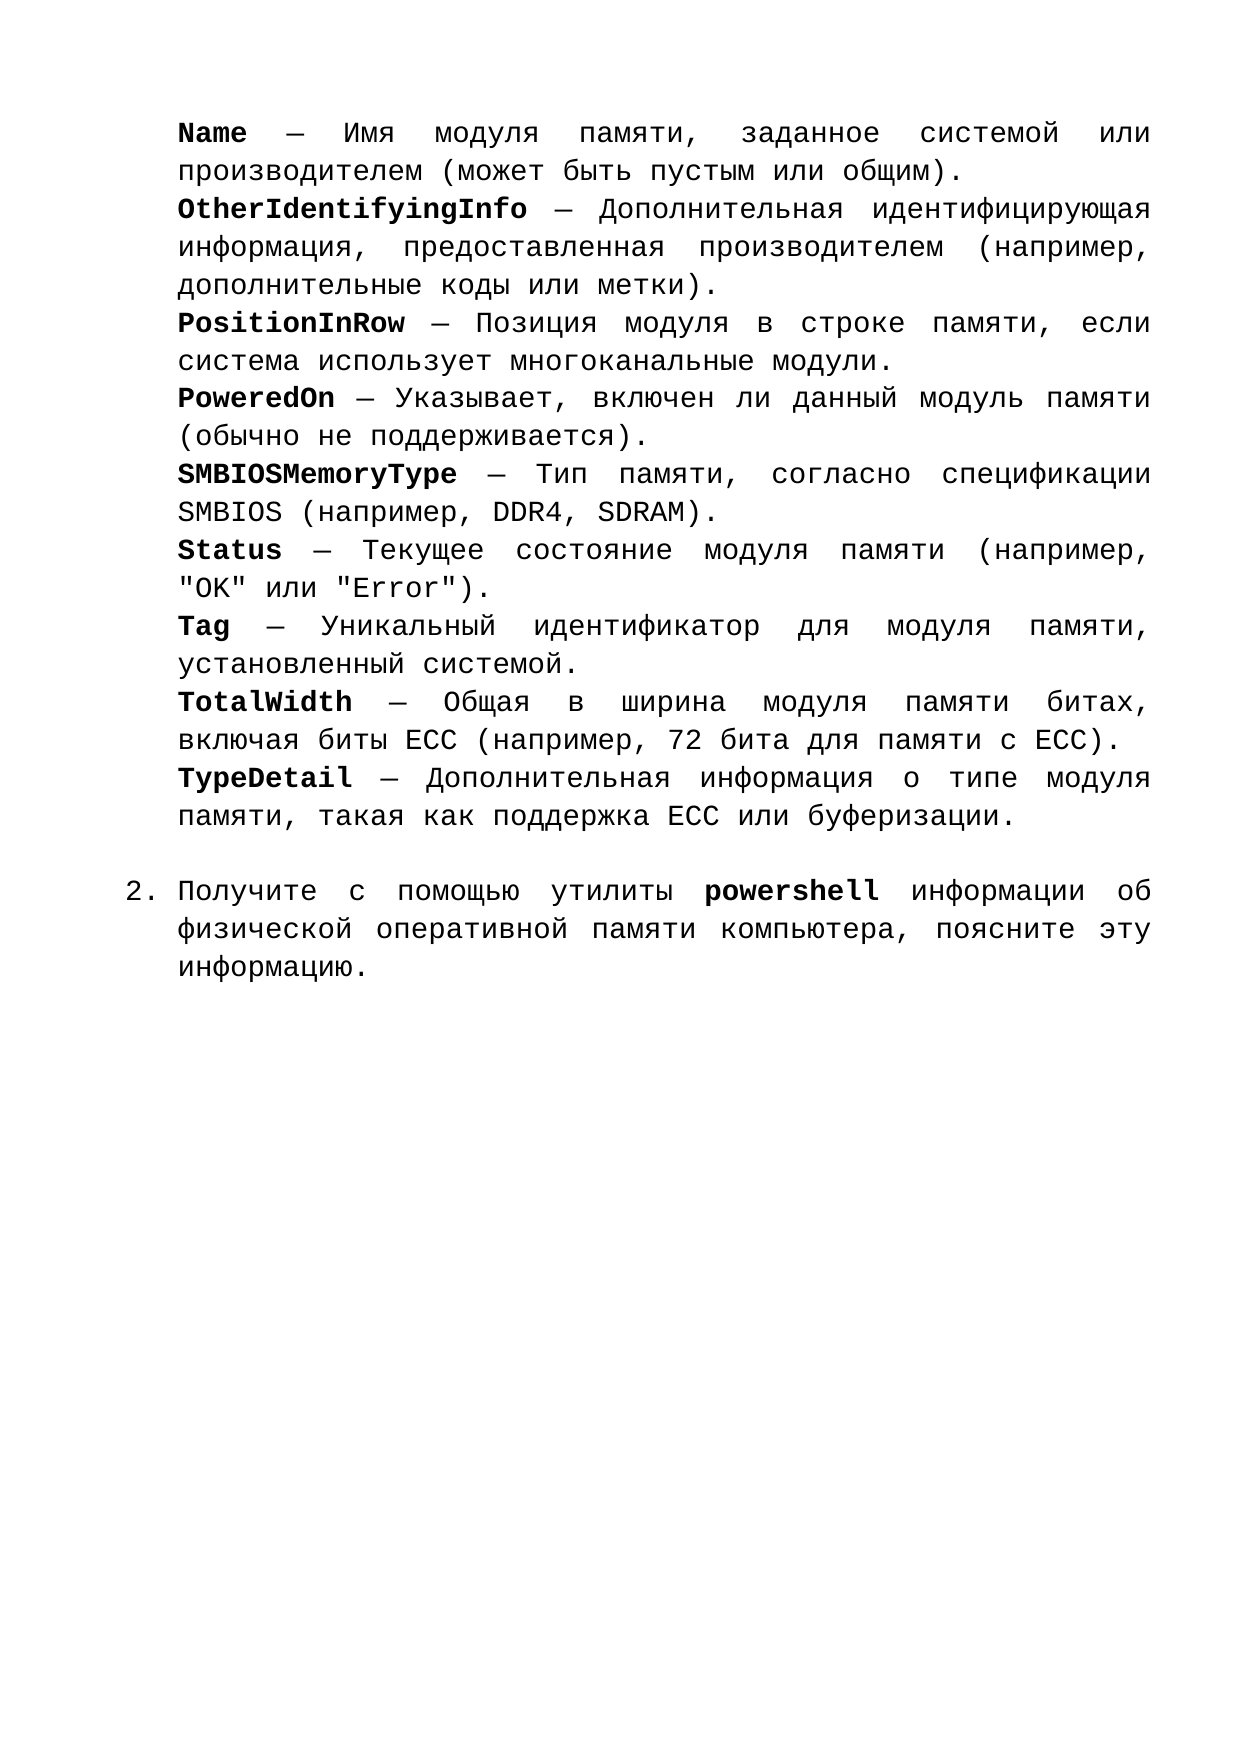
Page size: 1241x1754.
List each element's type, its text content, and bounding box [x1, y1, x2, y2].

list TotalWidth — Общая в ширина модуля памяти битах, включая биты ECC (например, 72 бита для памяти с ECC). [177, 687, 1152, 758]
list Status — Текущее состояние модуля памяти (например, "OK" или "Error"). [177, 535, 1152, 606]
list Tag — Уникальный идентификатор для модуля памяти, установленный системой. [177, 611, 1152, 682]
list Получите с помощью утилиты powershell информации об физической оперативной памяти компьютера, поясните эту информацию. [177, 876, 1152, 985]
list OtherIdentifyingInfo — Дополнительная идентифицирующая информация, предоставленная производителем (например, дополнительные коды или метки). [177, 194, 1152, 303]
list TypeDetail — Дополнительная информация о типе модуля памяти, такая как поддержка ECC или буферизации. [177, 763, 1152, 834]
list PoweredOn — Указывает, включен ли данный модуль памяти (обычно не поддерживается). [177, 383, 1152, 454]
list SMBIOSMemoryType — Тип памяти, согласно спецификации SMBIOS (например, DDR4, SDRAM). [177, 459, 1152, 530]
list PositionInRow — Позиция модуля в строке памяти, если система использует многоканальные модули. [177, 308, 1152, 379]
list Name — Имя модуля памяти, заданное системой или производителем (может быть пустым или общим). [177, 118, 1152, 189]
